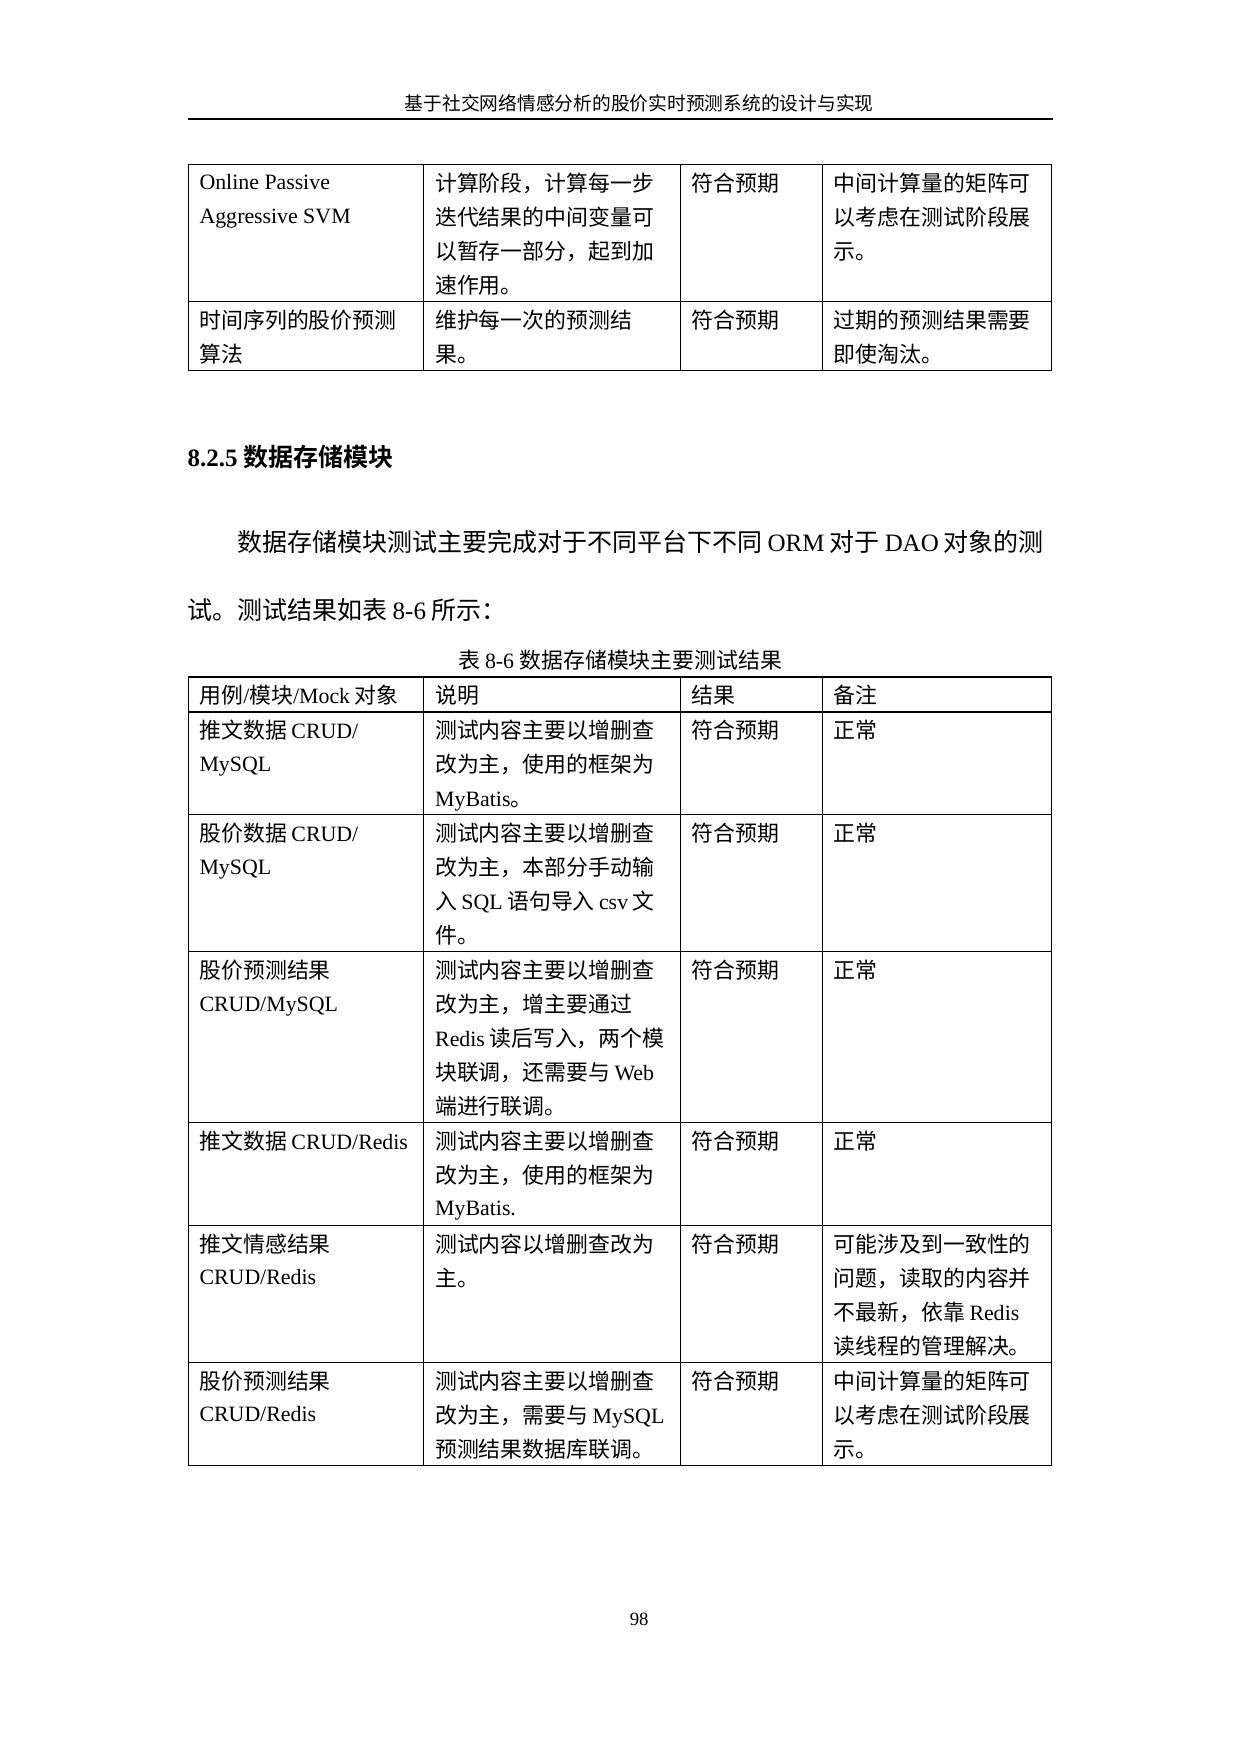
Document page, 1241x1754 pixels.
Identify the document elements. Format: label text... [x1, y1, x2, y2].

table_cell 符合预期 [681, 302, 822, 370]
text 数据存储模块测试主要完成对于不同平台下不同ORM对于DAO对象的测试。测试结果如表8-6所示： [187, 507, 1053, 642]
table_cell 股价数据CRUD/MySQL [189, 815, 423, 951]
table_cell 股价预测结果CRUD/Redis [189, 1363, 423, 1465]
table_header 备注 [823, 678, 1051, 711]
table_cell 测试内容主要以增删查改为主，需要与MySQL预测结果数据库联调。 [424, 1363, 680, 1465]
table_cell 符合预期 [681, 952, 822, 1122]
table_cell 符合预期 [681, 713, 822, 814]
table_cell 可能涉及到一致性的问题，读取的内容并不最新，依靠Redis读线程的管理解决。 [823, 1226, 1051, 1362]
table_cell Online Passive Aggressive SVM [189, 165, 423, 301]
table_cell 测试内容主要以增删查改为主，增主要通过Redis读后写入，两个模块联调，还需要与Web端进行联调。 [424, 952, 680, 1122]
table_cell 符合预期 [681, 1226, 822, 1362]
table_cell 符合预期 [681, 165, 822, 301]
table_cell 正常 [823, 952, 1051, 1122]
table_header 结果 [681, 678, 822, 711]
table_cell 股价预测结果CRUD/MySQL [189, 952, 423, 1122]
table_cell 正常 [823, 713, 1051, 814]
table_cell 推文情感结果 CRUD/Redis [189, 1226, 423, 1362]
table_cell 过期的预测结果需要即使淘汰。 [823, 302, 1051, 370]
table_cell 推文数据CRUD/Redis [189, 1123, 423, 1225]
table_cell 符合预期 [681, 815, 822, 951]
table_cell 测试内容以增删查改为主。 [424, 1226, 680, 1362]
table_cell 维护每一次的预测结果。 [424, 302, 680, 370]
table_cell 中间计算量的矩阵可以考虑在测试阶段展示。 [823, 165, 1051, 301]
table_header 用例/模块/Mock对象 [189, 678, 423, 711]
text 表8-6 数据存储模块主要测试结果 [187, 642, 1053, 676]
table_header 说明 [424, 678, 680, 711]
table_cell 正常 [823, 1123, 1051, 1225]
table_cell 正常 [823, 815, 1051, 951]
subtitle 8.2.5 数据存储模块 [187, 422, 1053, 489]
table_cell 时间序列的股价预测算法 [189, 302, 423, 370]
table_cell 推文数据CRUD/MySQL [189, 713, 423, 814]
table_cell 测试内容主要以增删查改为主，使用的框架为MyBatis。 [424, 713, 680, 814]
table_cell 测试内容主要以增删查改为主，本部分手动输入SQL语句导入csv文件。 [424, 815, 680, 951]
table_cell 中间计算量的矩阵可以考虑在测试阶段展示。 [823, 1363, 1051, 1465]
table_cell 测试内容主要以增删查改为主，使用的框架为MyBatis. [424, 1123, 680, 1225]
table_cell 符合预期 [681, 1363, 822, 1465]
table_cell 计算阶段，计算每一步迭代结果的中间变量可以暂存一部分，起到加速作用。 [424, 165, 680, 301]
table_cell 符合预期 [681, 1123, 822, 1225]
